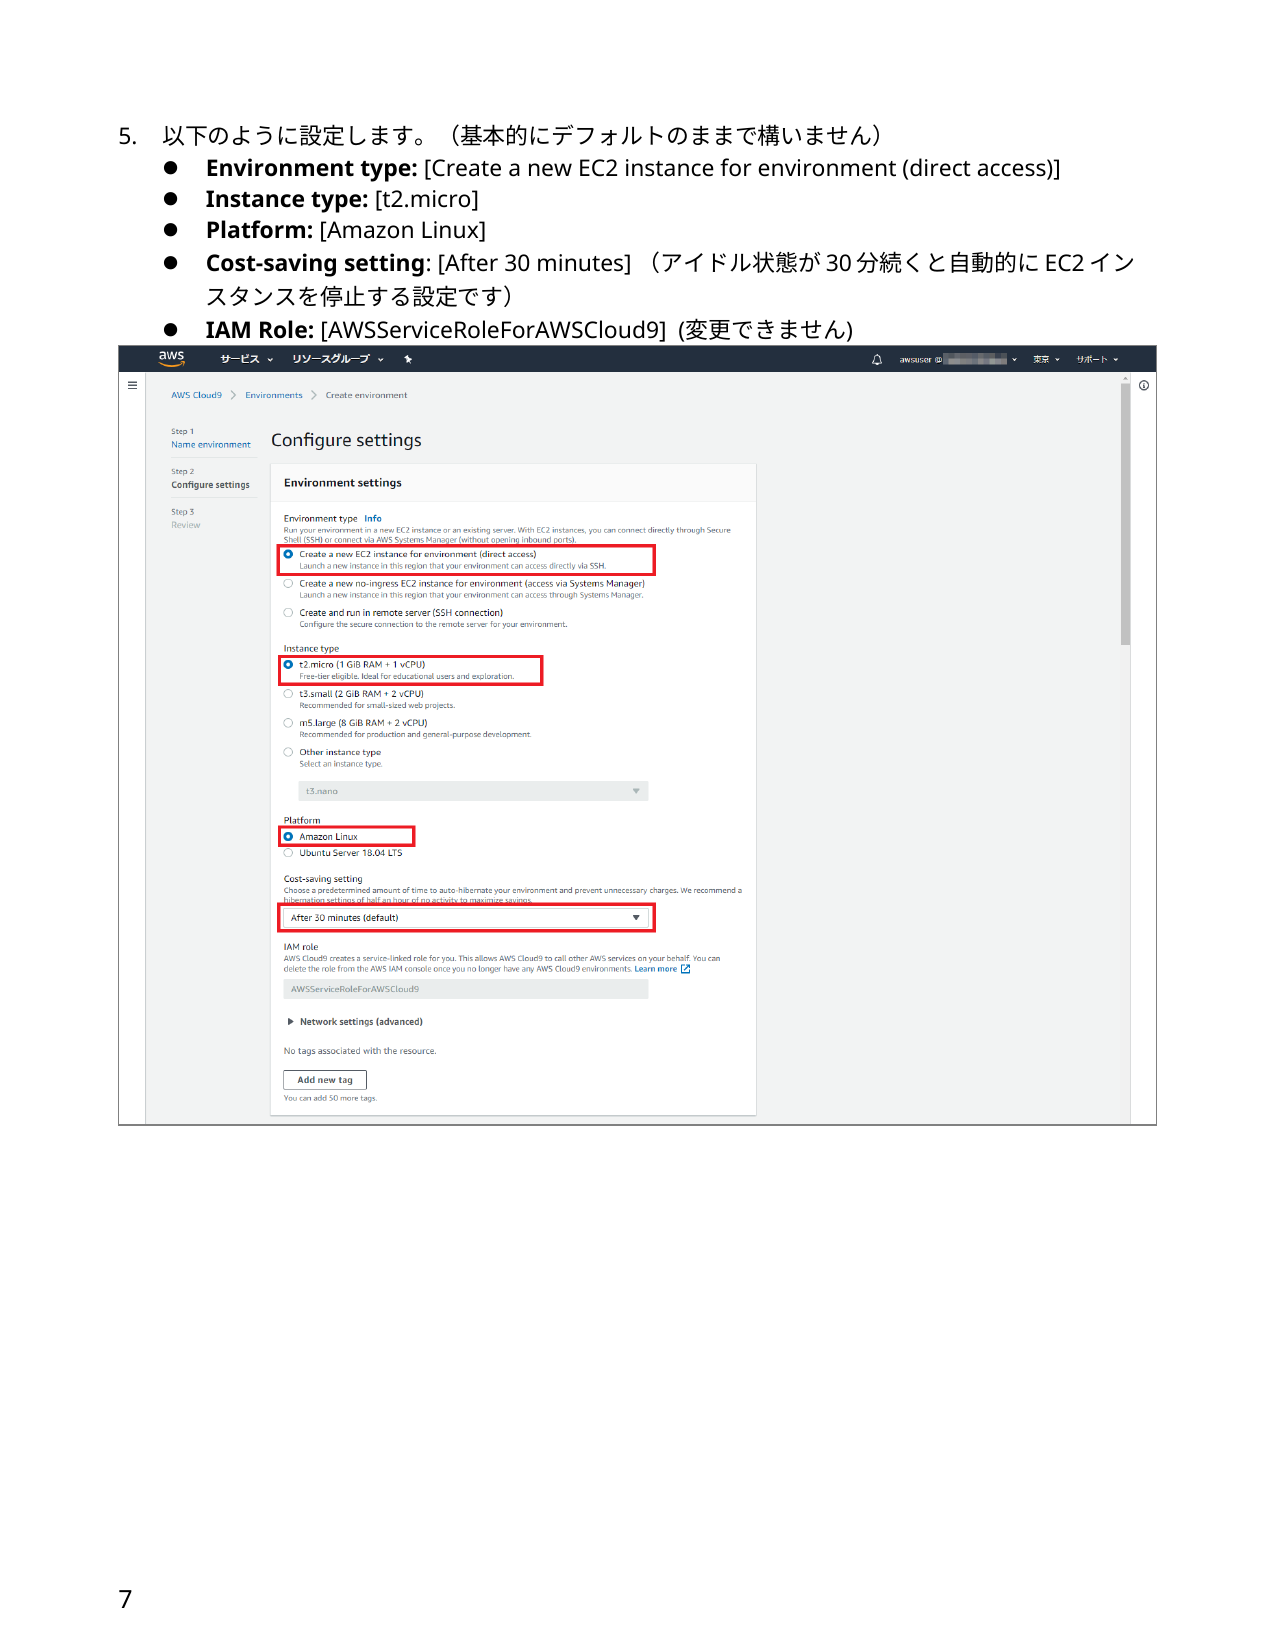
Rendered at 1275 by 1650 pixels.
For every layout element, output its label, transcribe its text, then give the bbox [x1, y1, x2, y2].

list Environment type: [Create a new EC2 instance for environment (direct access)] [162, 151, 1157, 183]
list Instance type: [t2.micro] [162, 183, 1157, 214]
list Platform: [Amazon Linux] [162, 214, 1157, 245]
list Cost-saving setting: [After 30 minutes] （アイドル状態が30分続くと自動的にEC2インスタンスを停止する設定です） [162, 245, 1157, 312]
list IAM Role: [AWSServiceRoleForAWSCloud9] (変更できません) [162, 312, 1157, 345]
picture [119, 346, 1156, 1124]
list 以下のように設定します。（基本的にデフォルトのままで構いません） [118, 118, 1157, 151]
